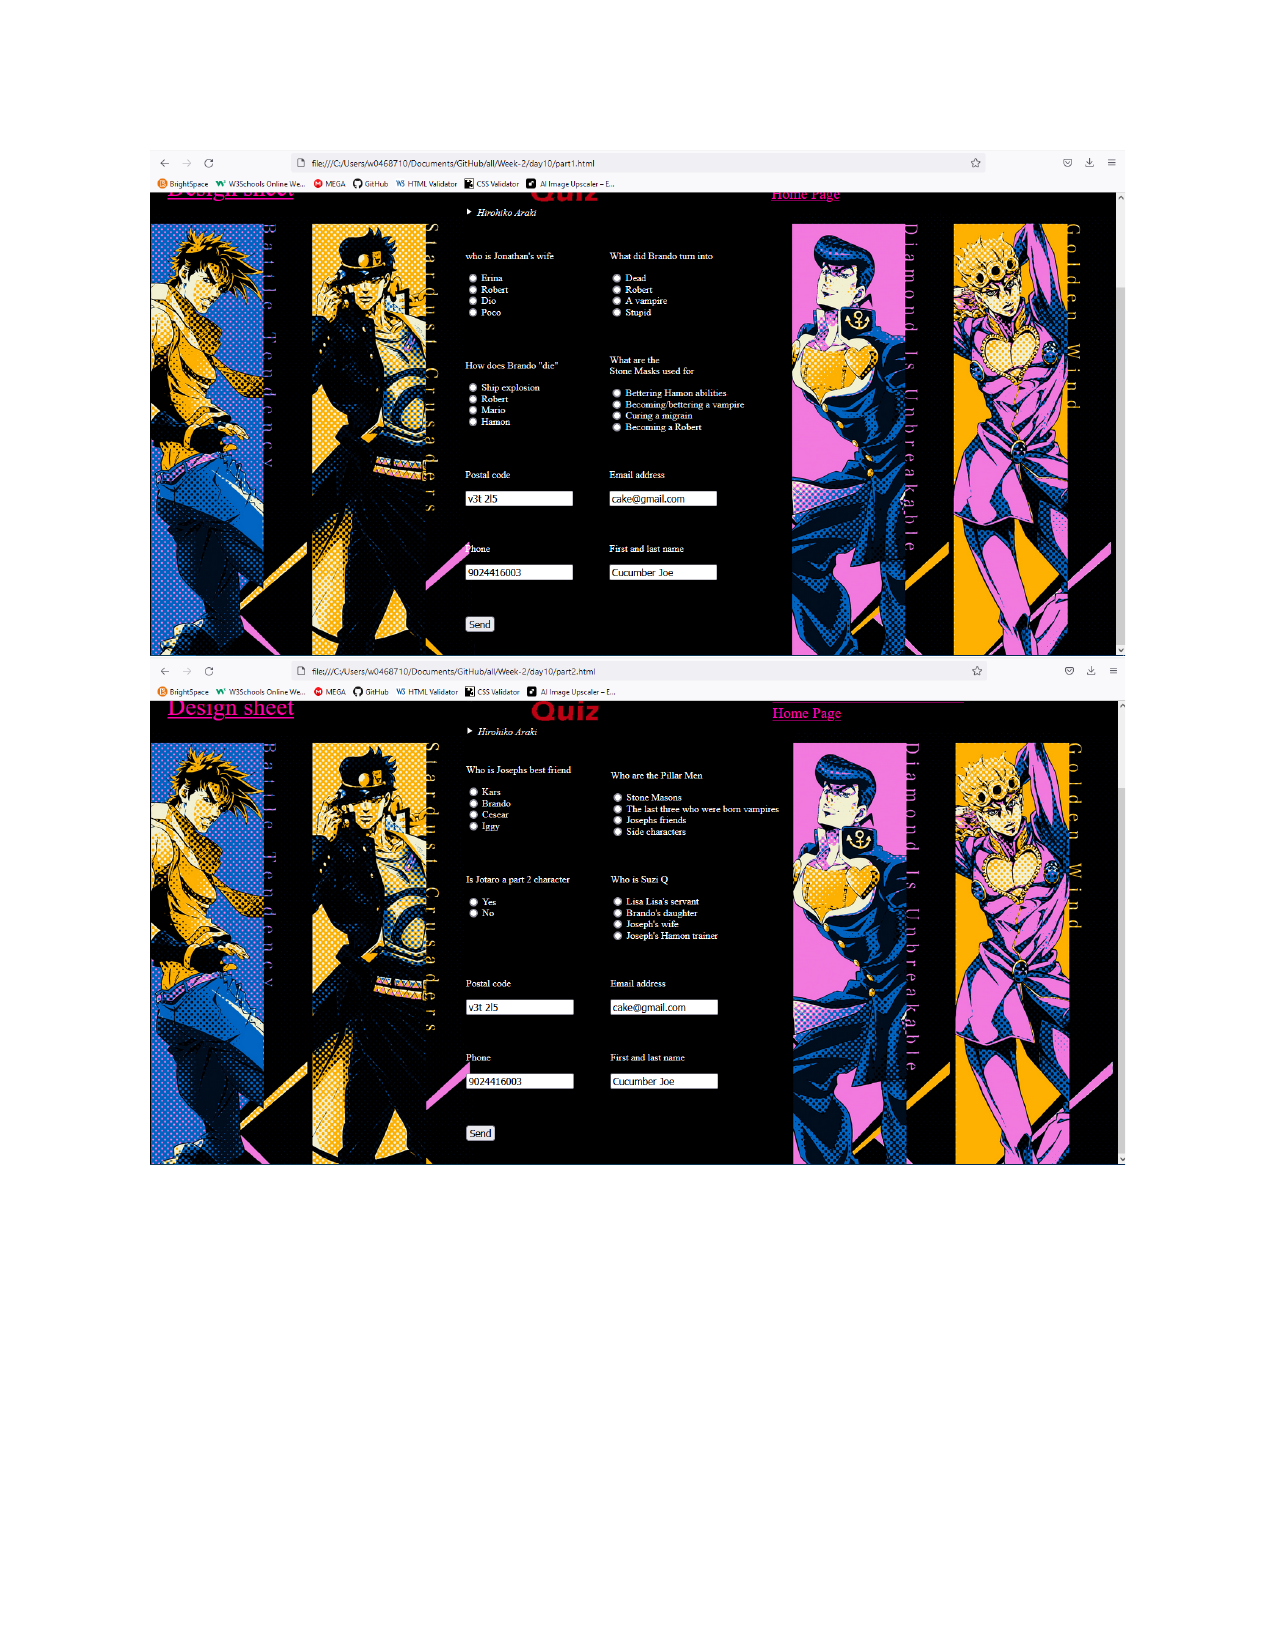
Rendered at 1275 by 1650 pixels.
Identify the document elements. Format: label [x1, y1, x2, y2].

picture [150, 657, 1125, 1165]
picture [150, 150, 1125, 656]
